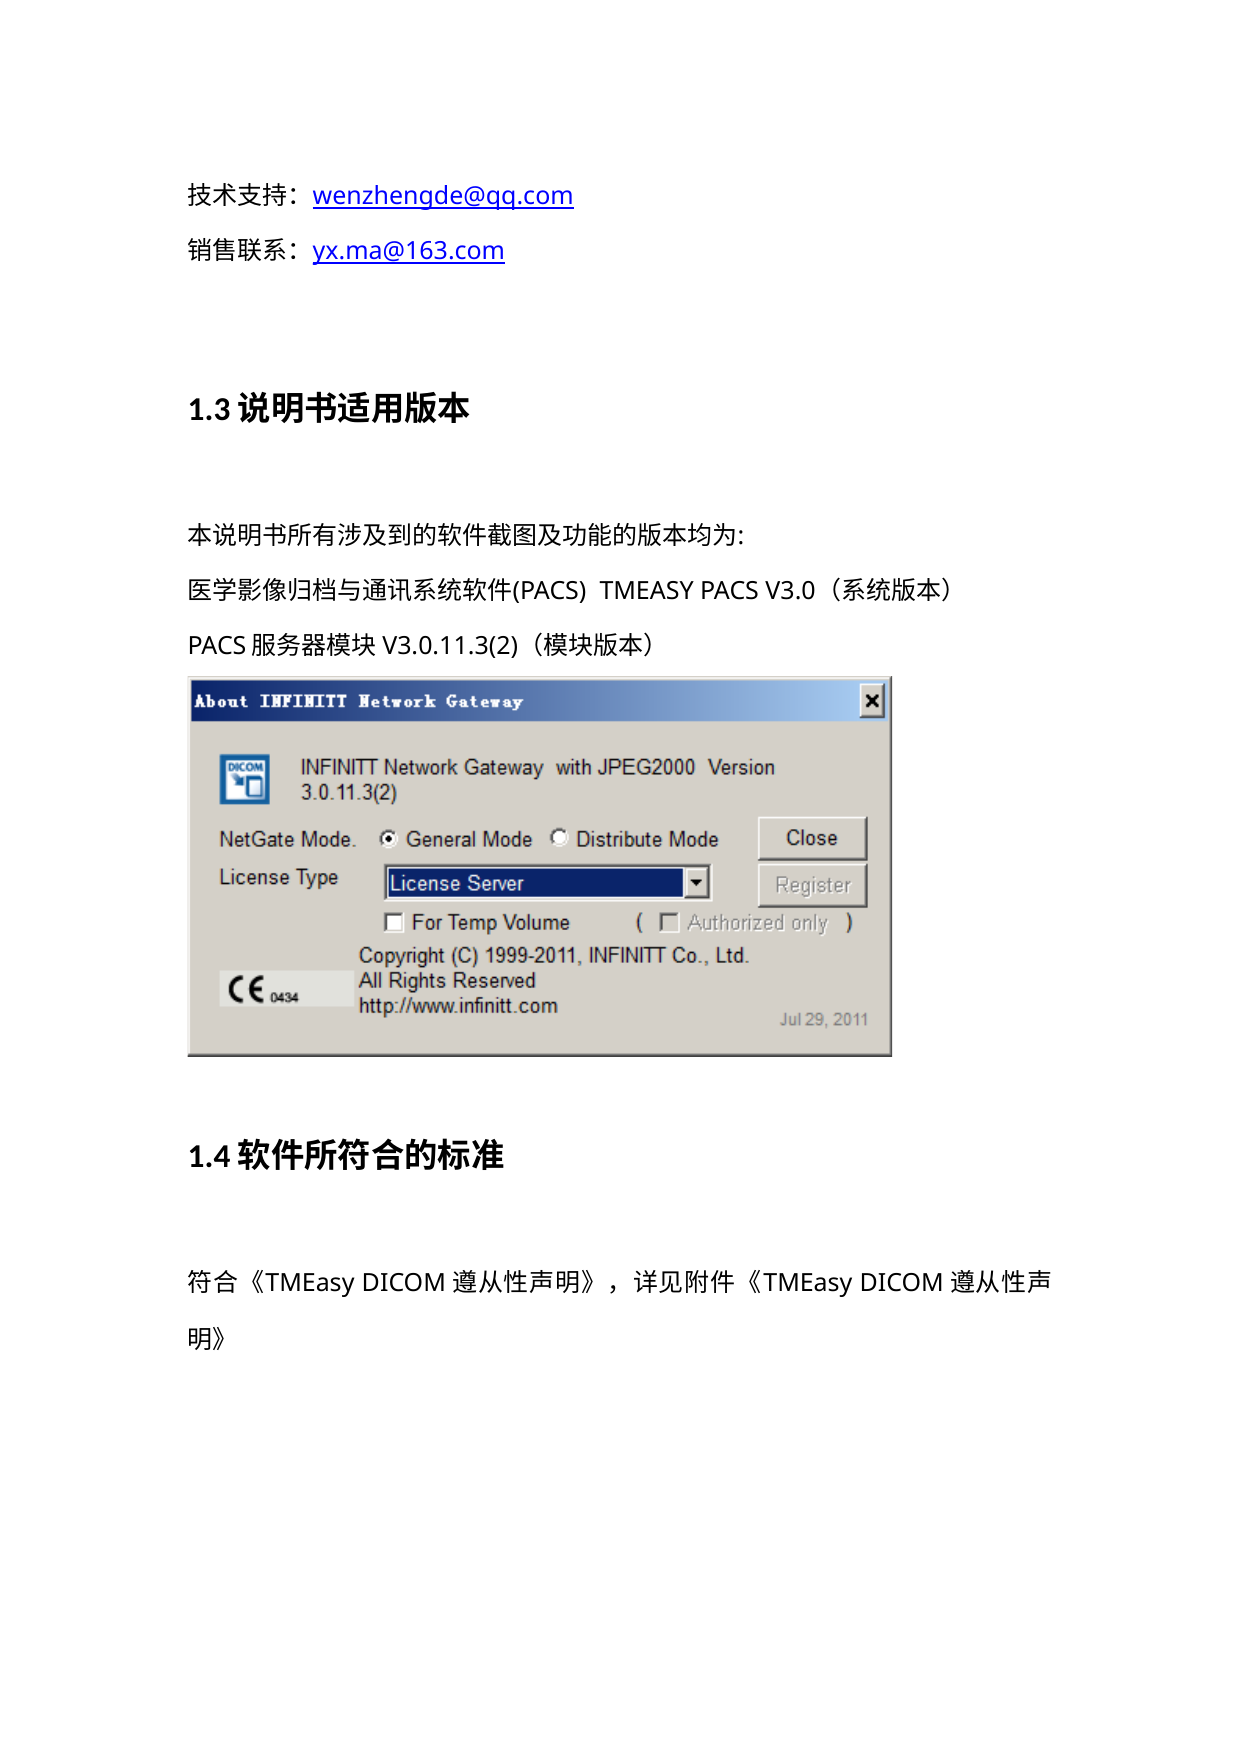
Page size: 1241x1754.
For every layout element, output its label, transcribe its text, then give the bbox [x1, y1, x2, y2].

subtitle 1.3 说明书适用版本 [187, 361, 1053, 449]
subtitle 1.4 软件所符合的标准 [187, 1109, 1053, 1197]
text 符合《TMEasy DICOM遵从性声明》，详见附件《TMEasy DICOM遵从性声明》 [187, 1259, 1053, 1360]
text 本说明书所有涉及到的软件截图及功能的版本均为: [187, 512, 1053, 556]
text 销售联系：yx.ma@163.com [187, 227, 1053, 271]
text PACS服务器模块 V3.0.11.3(2)（模块版本） [187, 622, 1053, 666]
picture [187, 676, 893, 1057]
text 技术支持：wenzhengde@qq.com [187, 172, 1053, 216]
text 医学影像归档与通讯系统软件(PACS) TMEASY PACS V3.0（系统版本） [187, 567, 1053, 611]
